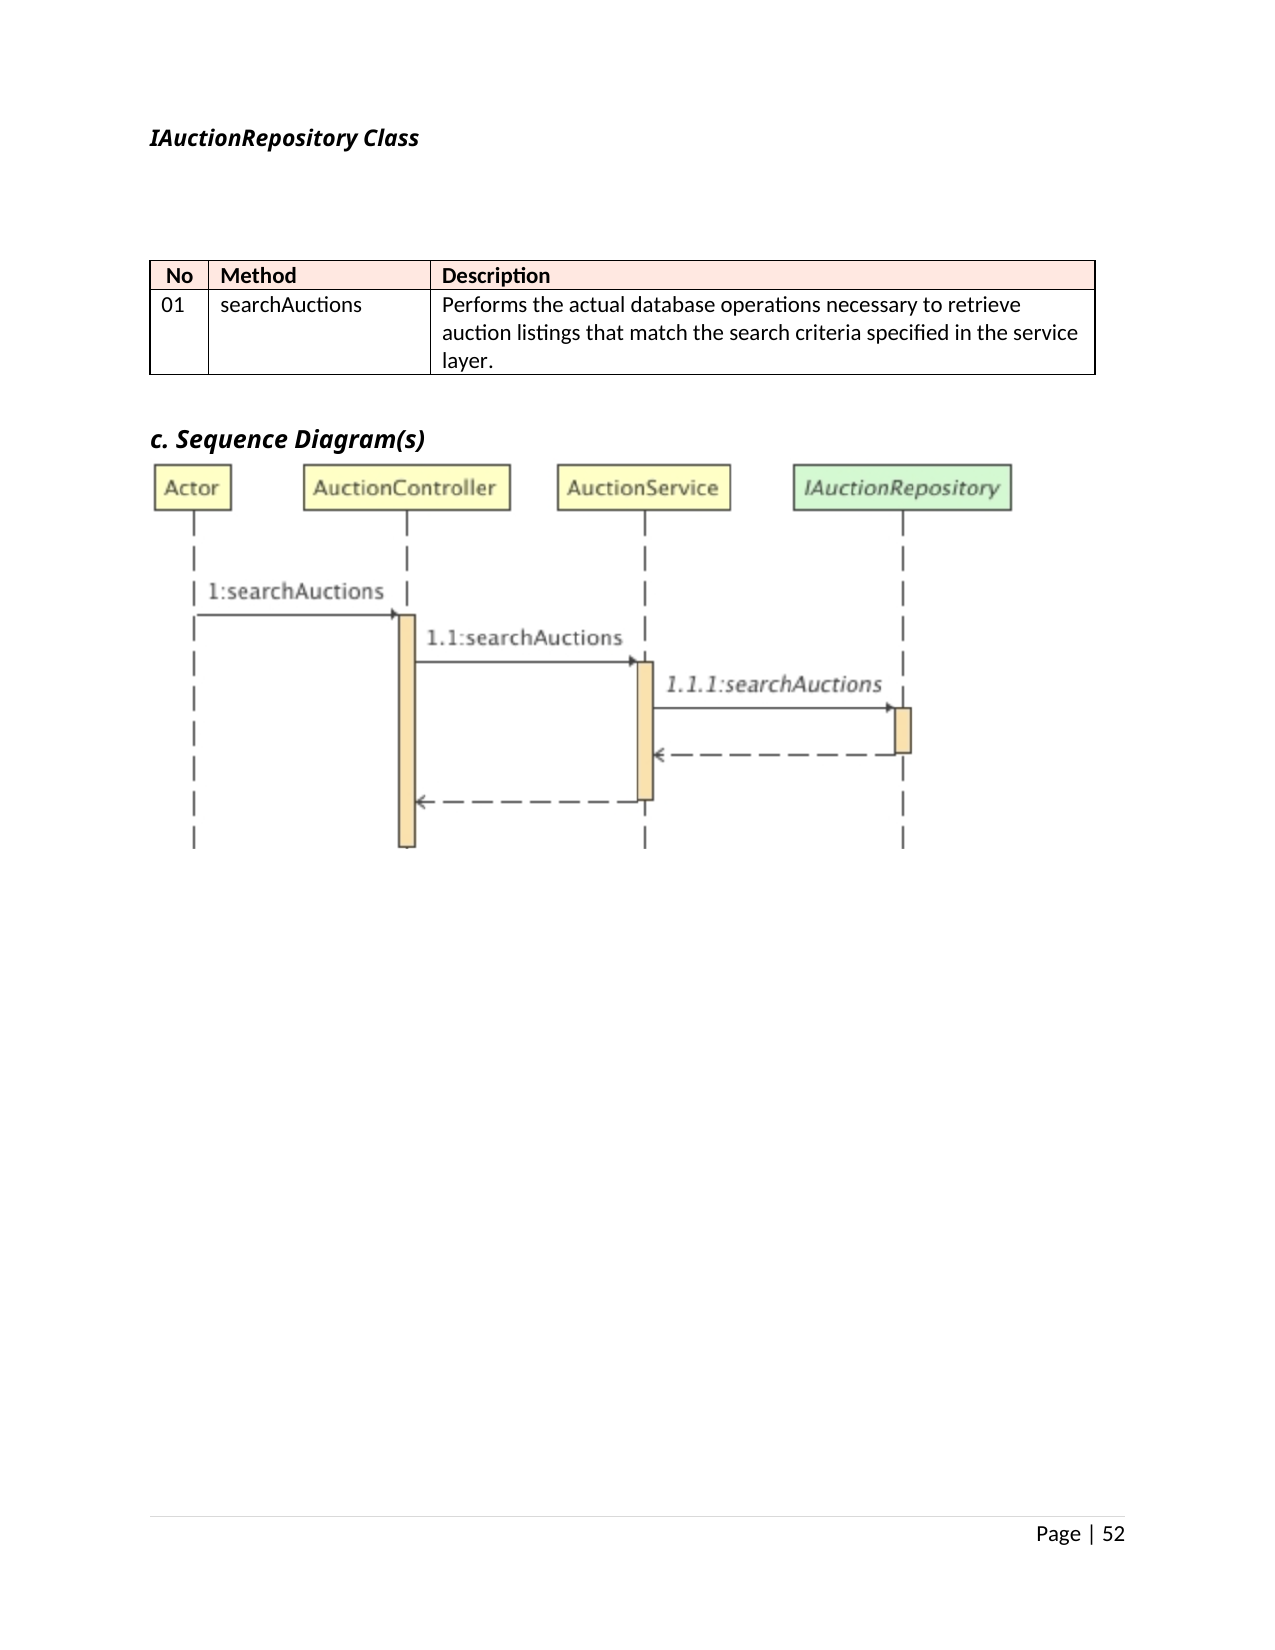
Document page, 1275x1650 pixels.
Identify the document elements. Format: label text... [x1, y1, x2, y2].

table_cell 01 [151, 290, 208, 374]
table_header Method [209, 261, 430, 289]
table_cell searchAuctions [209, 290, 430, 374]
subtitle IAuctionRepository Class [150, 122, 1125, 153]
picture [150, 458, 1125, 849]
table_cell Performs the actual database operations necessary to retrieve auction listings that match the search criteria specified in the service layer. [431, 290, 1094, 374]
table_header Description [431, 261, 1094, 289]
table_header No [151, 261, 208, 289]
subtitle c. Sequence Diagram(s) [150, 422, 1125, 456]
